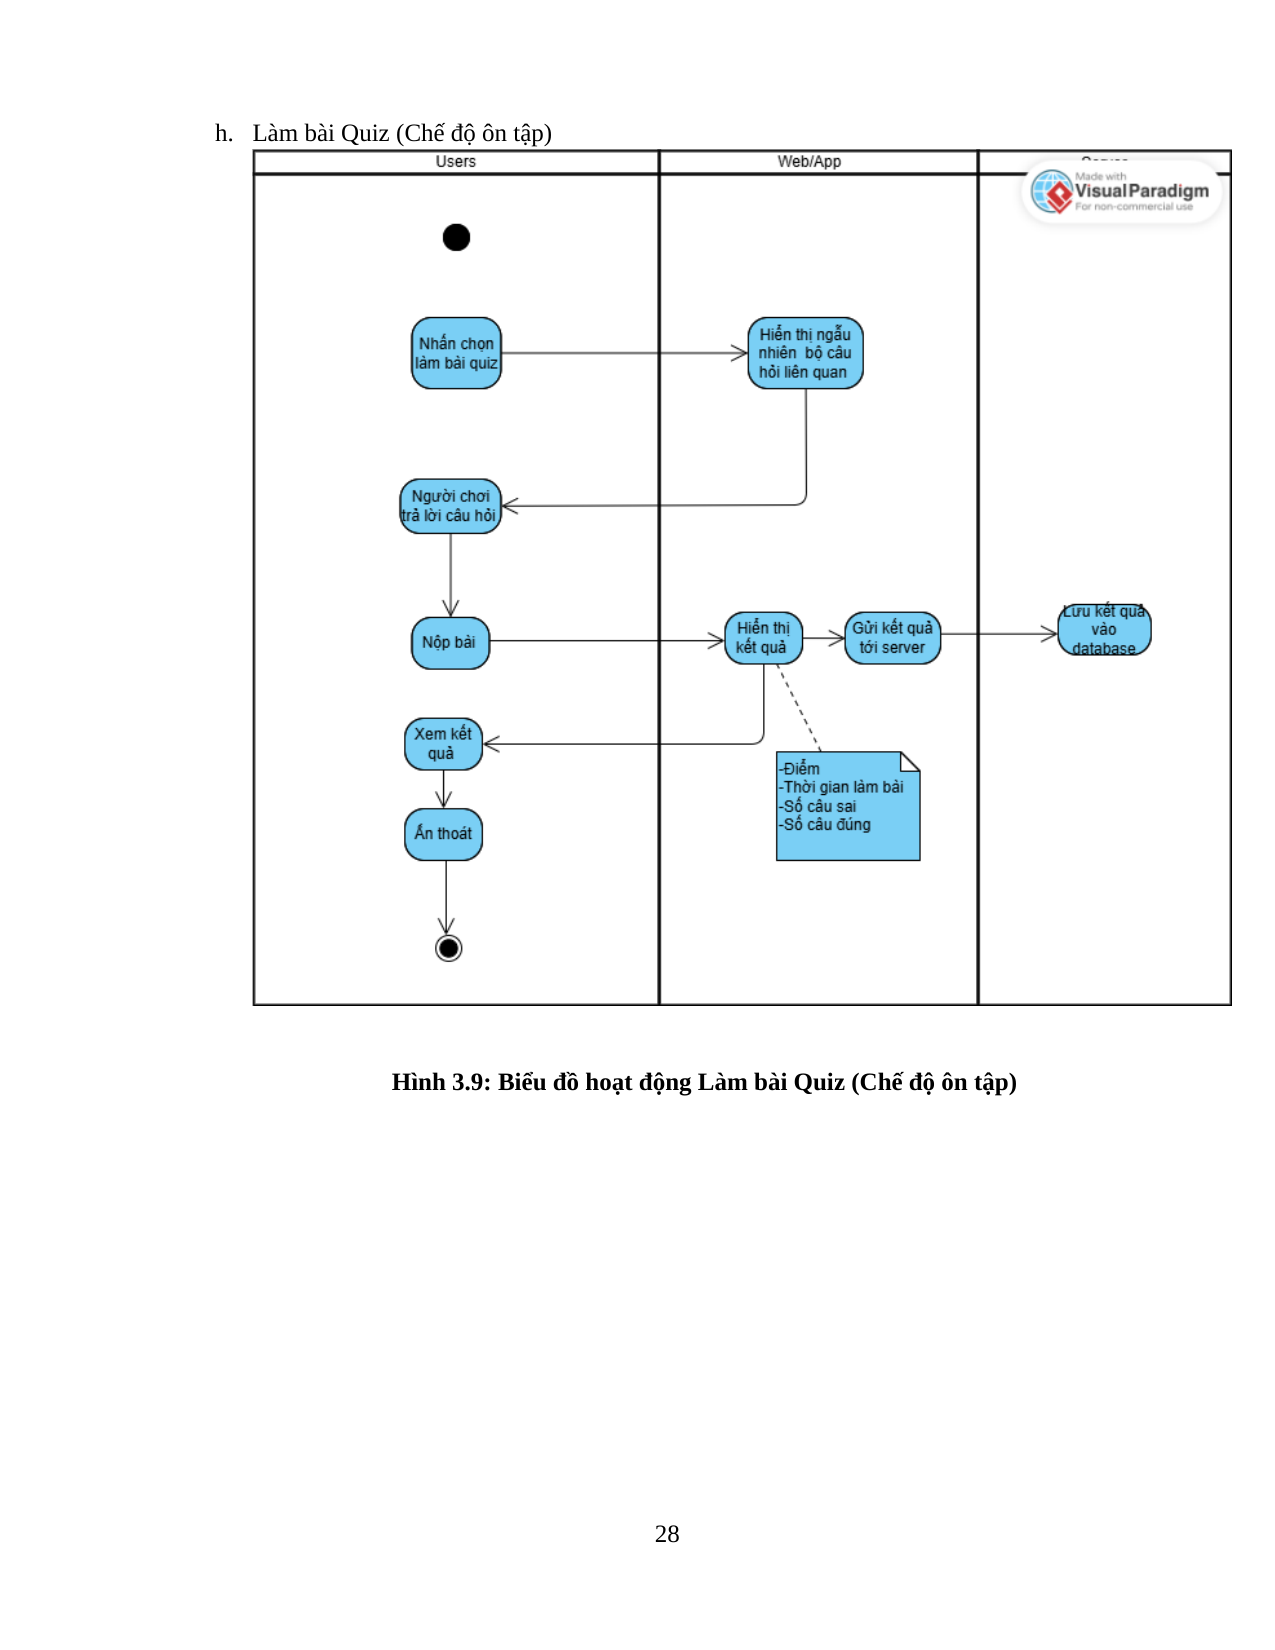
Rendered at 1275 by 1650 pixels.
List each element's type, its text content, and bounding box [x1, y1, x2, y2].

picture [252, 149, 1232, 1006]
text Hình 3.9: Biểu đồ hoạt động Làm bài Quiz (Chế độ ôn tập) [215, 1024, 1157, 1182]
